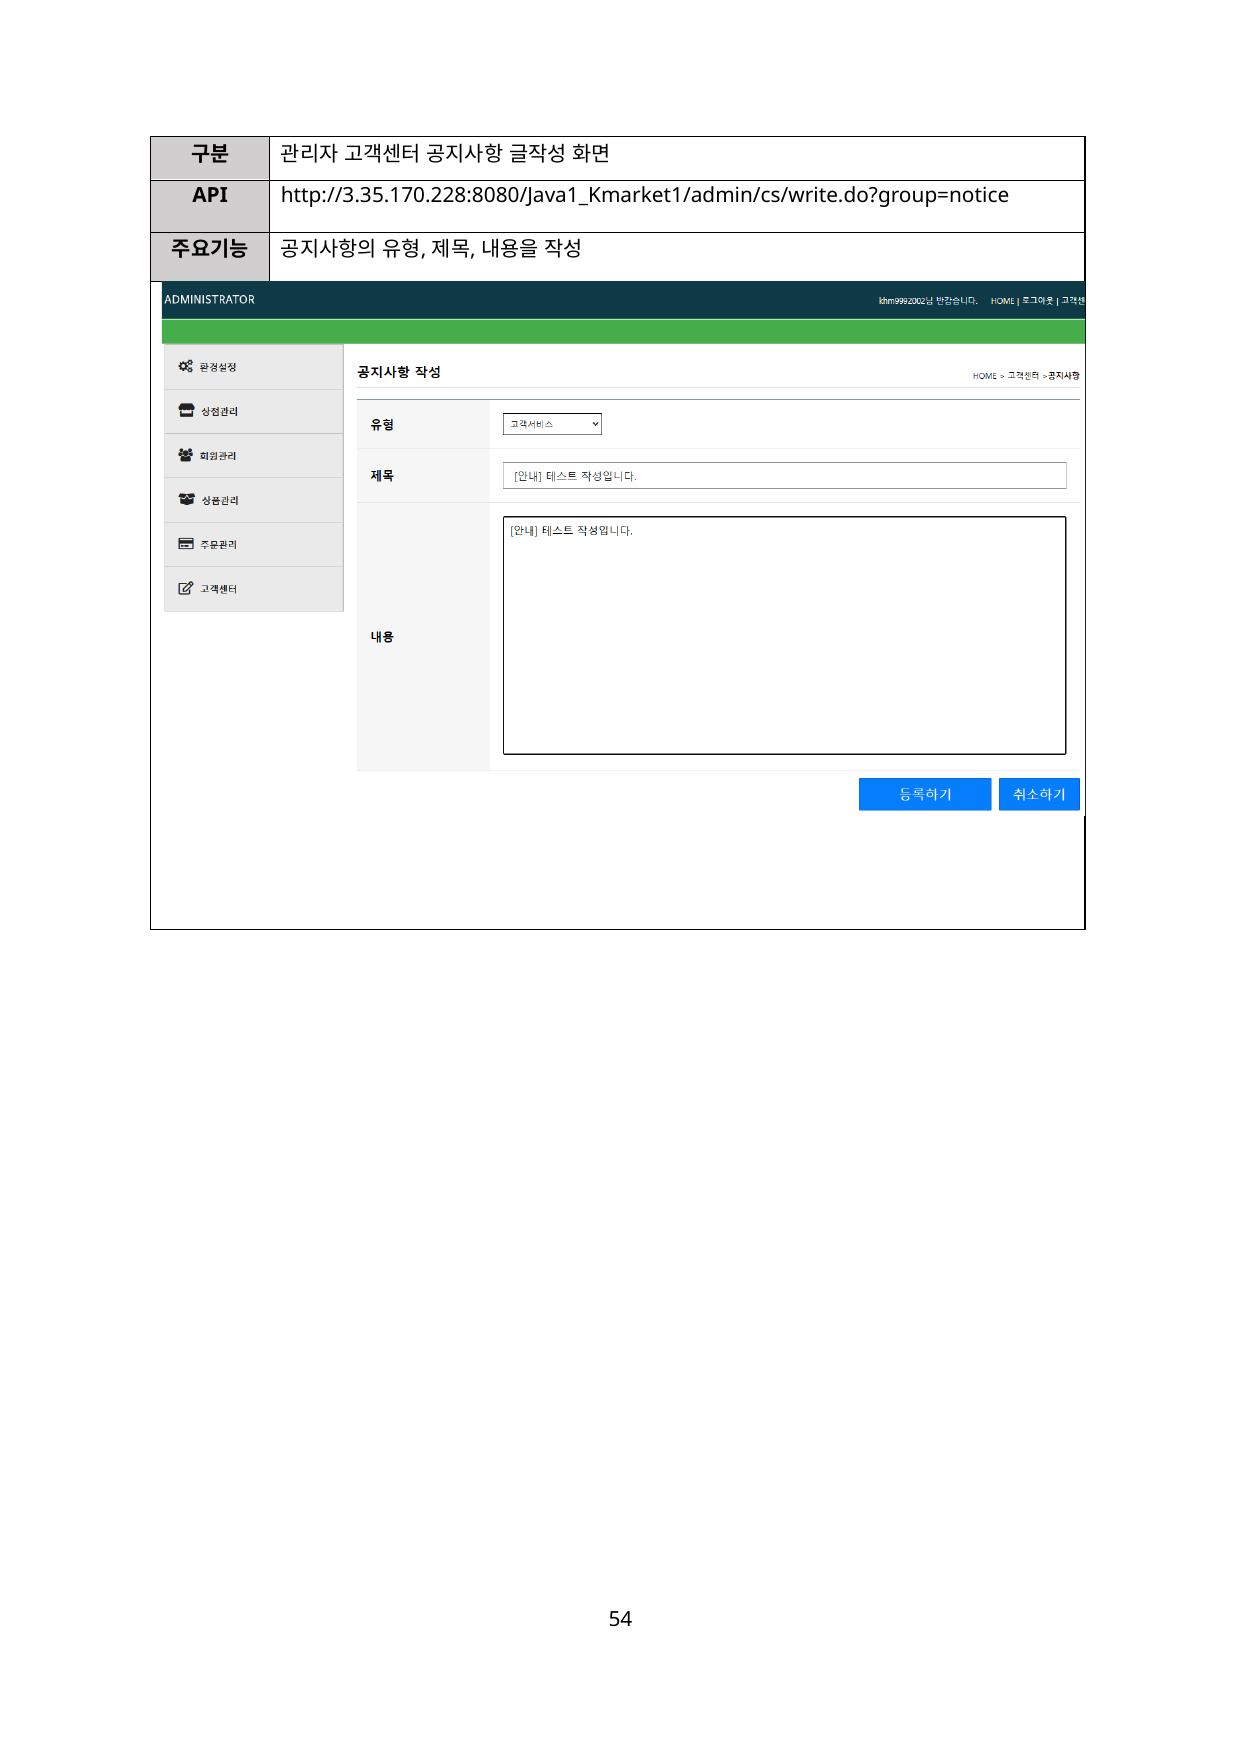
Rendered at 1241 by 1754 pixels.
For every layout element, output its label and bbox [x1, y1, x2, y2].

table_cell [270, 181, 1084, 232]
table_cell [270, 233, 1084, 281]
picture [161, 281, 1086, 816]
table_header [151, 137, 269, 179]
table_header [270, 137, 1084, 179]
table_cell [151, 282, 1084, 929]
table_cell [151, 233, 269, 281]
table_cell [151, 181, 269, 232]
